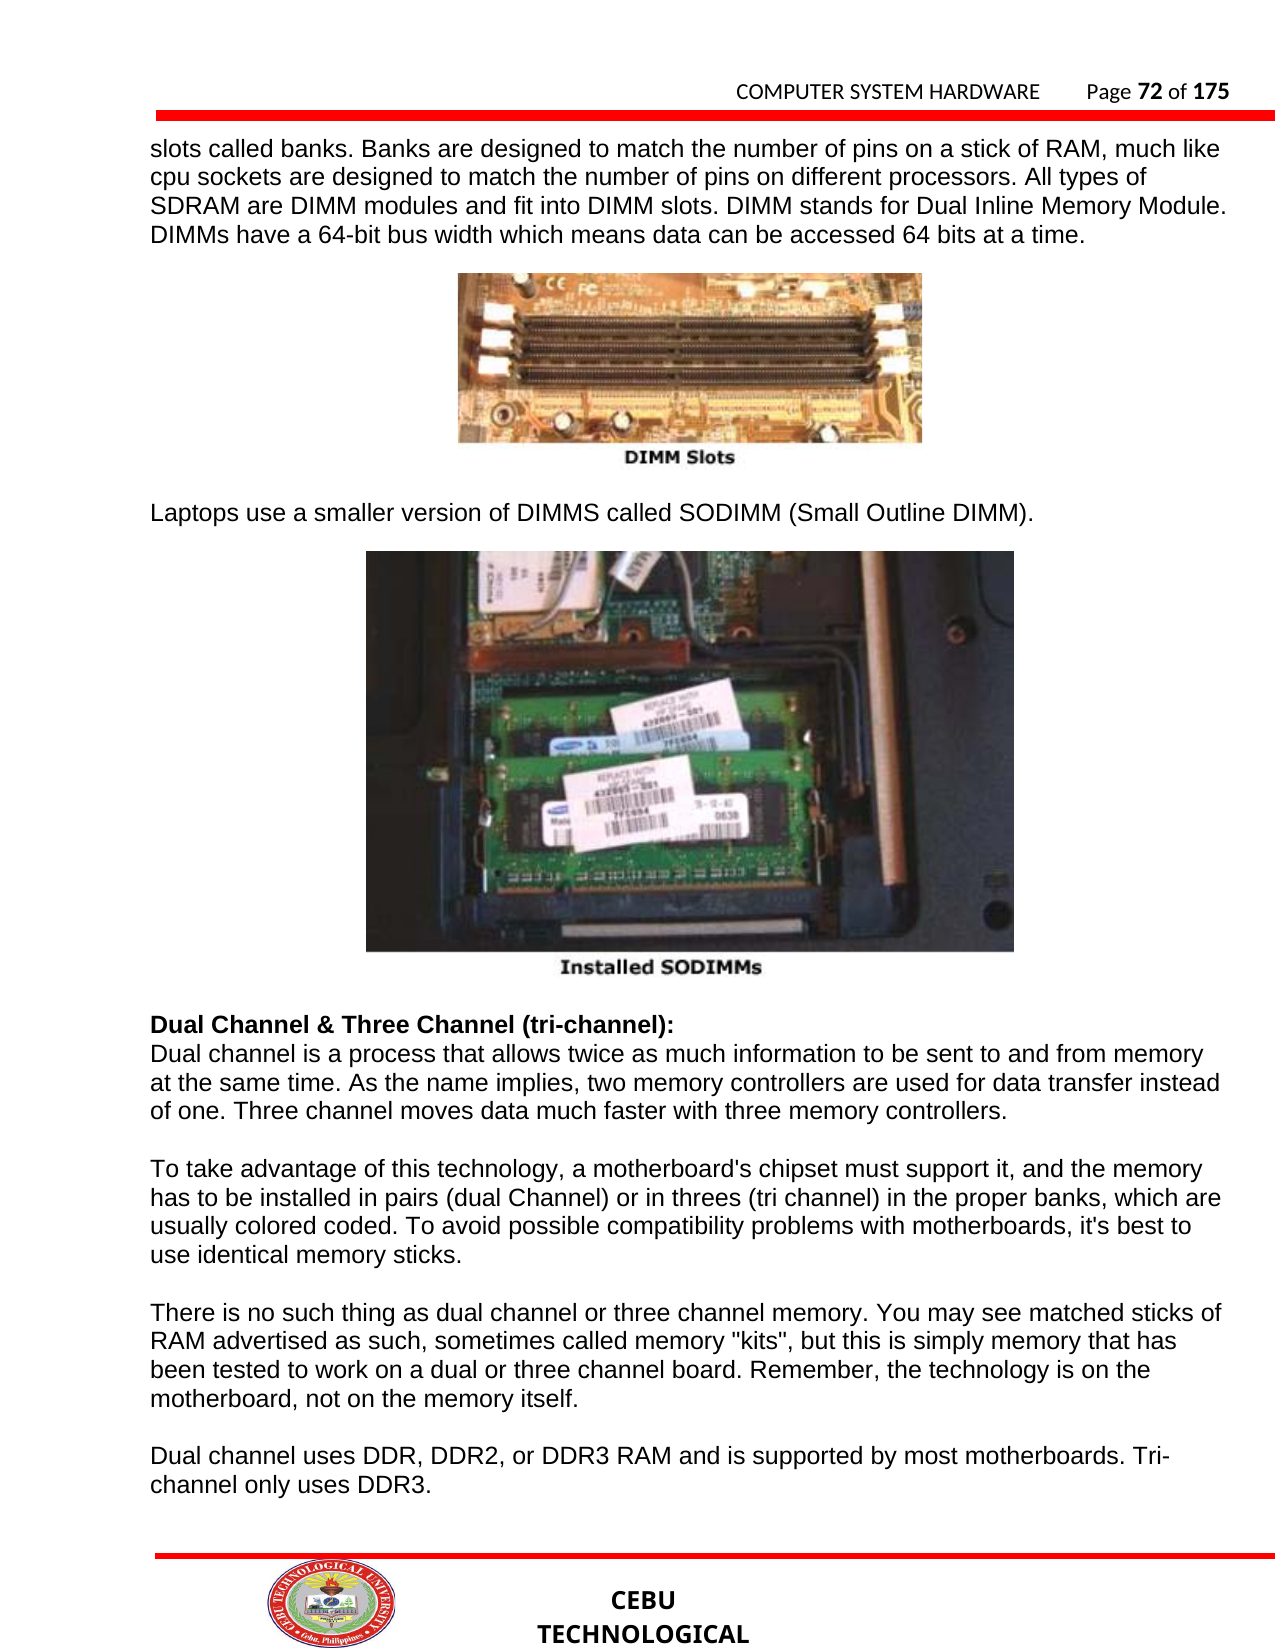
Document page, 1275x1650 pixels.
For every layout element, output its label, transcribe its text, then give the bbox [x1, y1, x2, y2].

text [150, 133, 1230, 248]
picture [267, 1559, 396, 1648]
text Laptops use a smaller version of DIMMS called SODIMM (Small Outline DIMM). [150, 469, 1230, 527]
picture [457, 273, 923, 470]
picture [366, 551, 1014, 982]
text Dual Channel & Three Channel (tri-channel): Dual channel is a process that allows twice as much information to be sent to and from memory at the same time. As the name implies, two memory controllers are used for data transfer instead of one. Three channel moves data much faster with three memory controllers. To take advantage of this technology, a motherboard's chipset must support it, and the memory has to be installed in pairs (dual Channel) or in threes (tri channel) in the proper banks, which are usually colored coded. To avoid possible compatibility problems with motherboards, it's best to use identical memory sticks. There is no such thing as dual channel or three channel memory. You may see matched sticks of RAM advertised as such, sometimes called memory "kits", but this is simply memory that has been tested to work on a dual or three channel board. Remember, the technology is on the motherboard, not on the memory itself. Dual channel uses DDR, DDR2, or DDR3 RAM and is supported by most motherboards. Tri-channel only uses DDR3. [150, 981, 1230, 1499]
